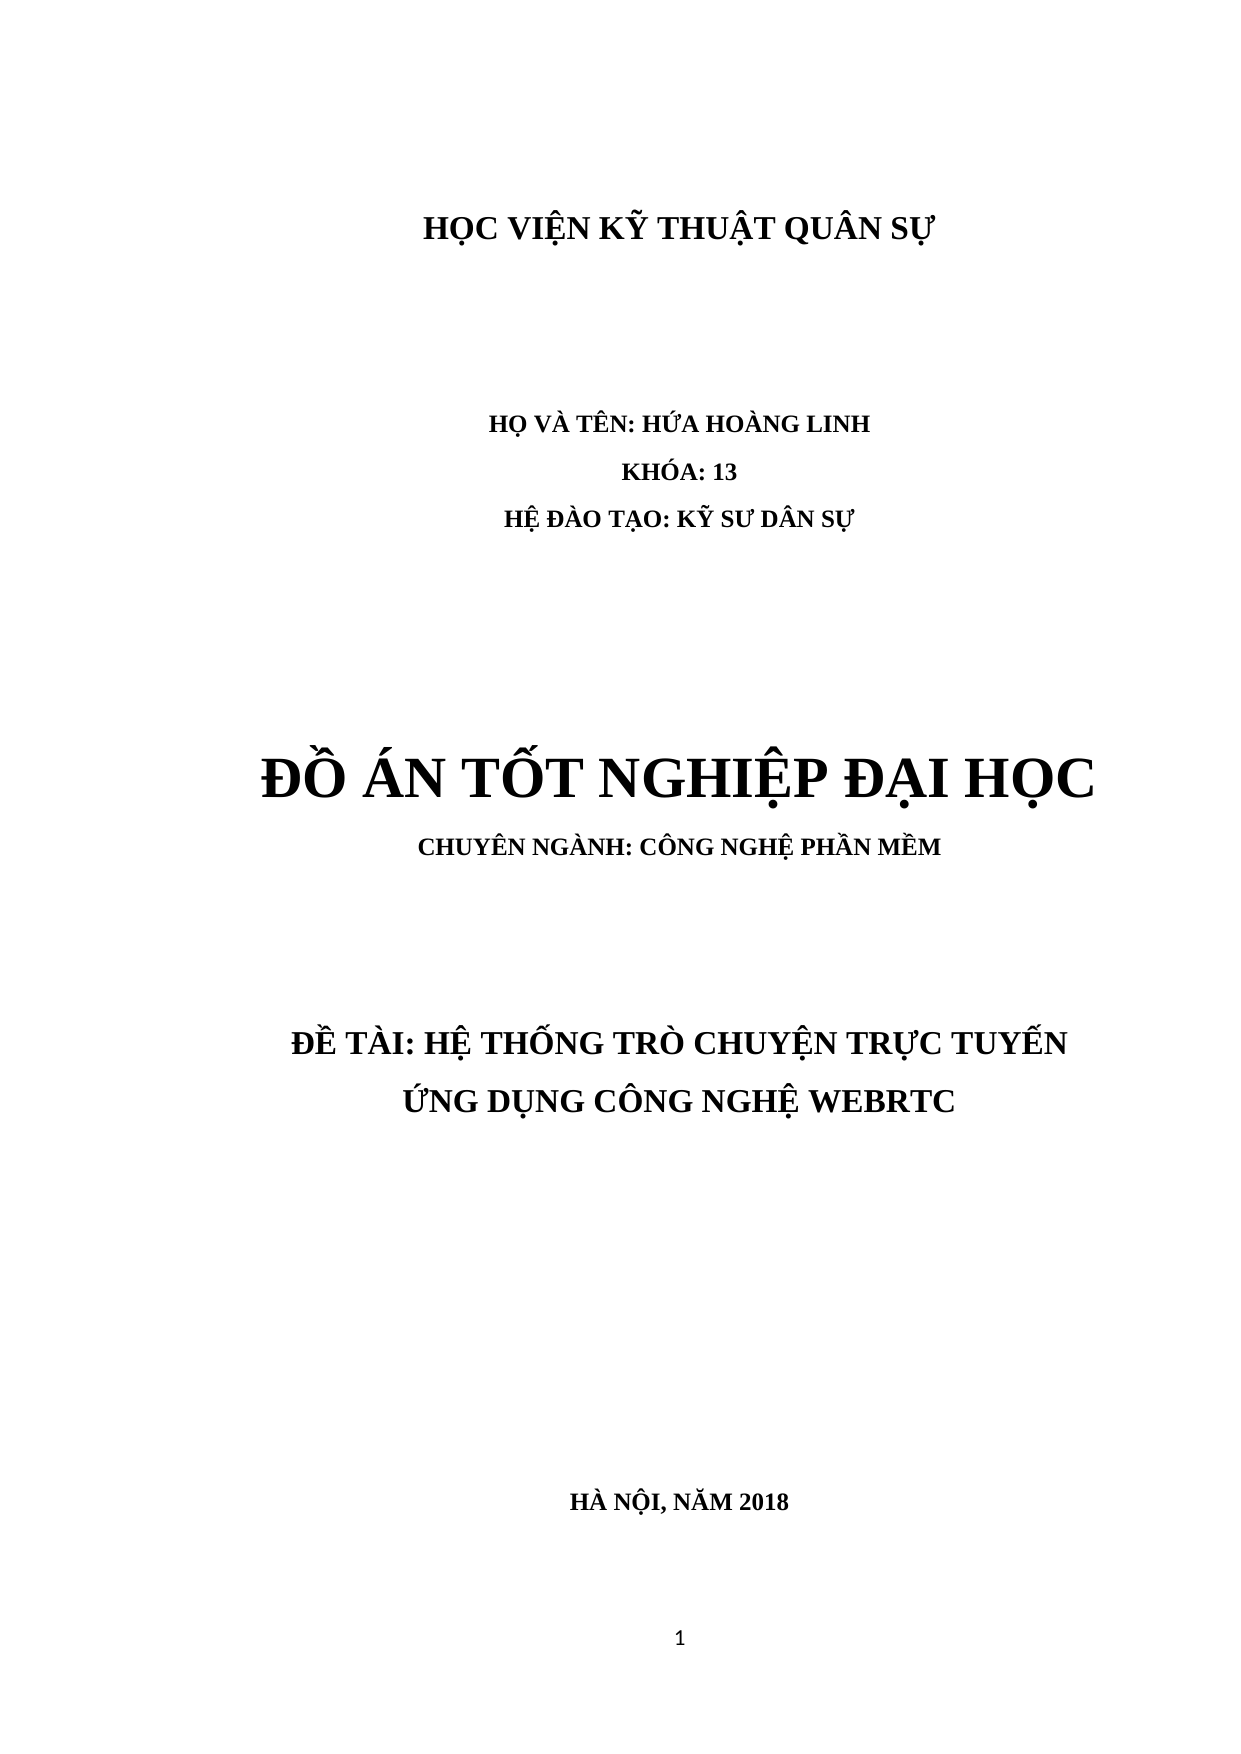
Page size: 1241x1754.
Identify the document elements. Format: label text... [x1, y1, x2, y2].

text KHÓA: 13 [207, 457, 1152, 486]
text CHUYÊN NGÀNH: CÔNG NGHỆ PHẦN MỀM [207, 832, 1152, 861]
text HỌ VÀ TÊN: HỨA HOÀNG LINH [207, 409, 1152, 438]
text ĐỒ ÁN TỐT NGHIỆP ĐẠI HỌC [207, 743, 1152, 810]
text HỆ ĐÀO TẠO: KỸ SƯ DÂN SỰ [207, 504, 1152, 533]
text ỨNG DỤNG CÔNG NGHỆ WEBRTC [207, 1081, 1152, 1119]
text ĐỀ TÀI: HỆ THỐNG TRÒ CHUYỆN TRỰC TUYẾN [207, 1023, 1152, 1061]
text HÀ NỘI, NĂM 2018 [207, 1487, 1152, 1516]
text HỌC VIỆN KỸ THUẬT QUÂN SỰ [207, 208, 1152, 246]
